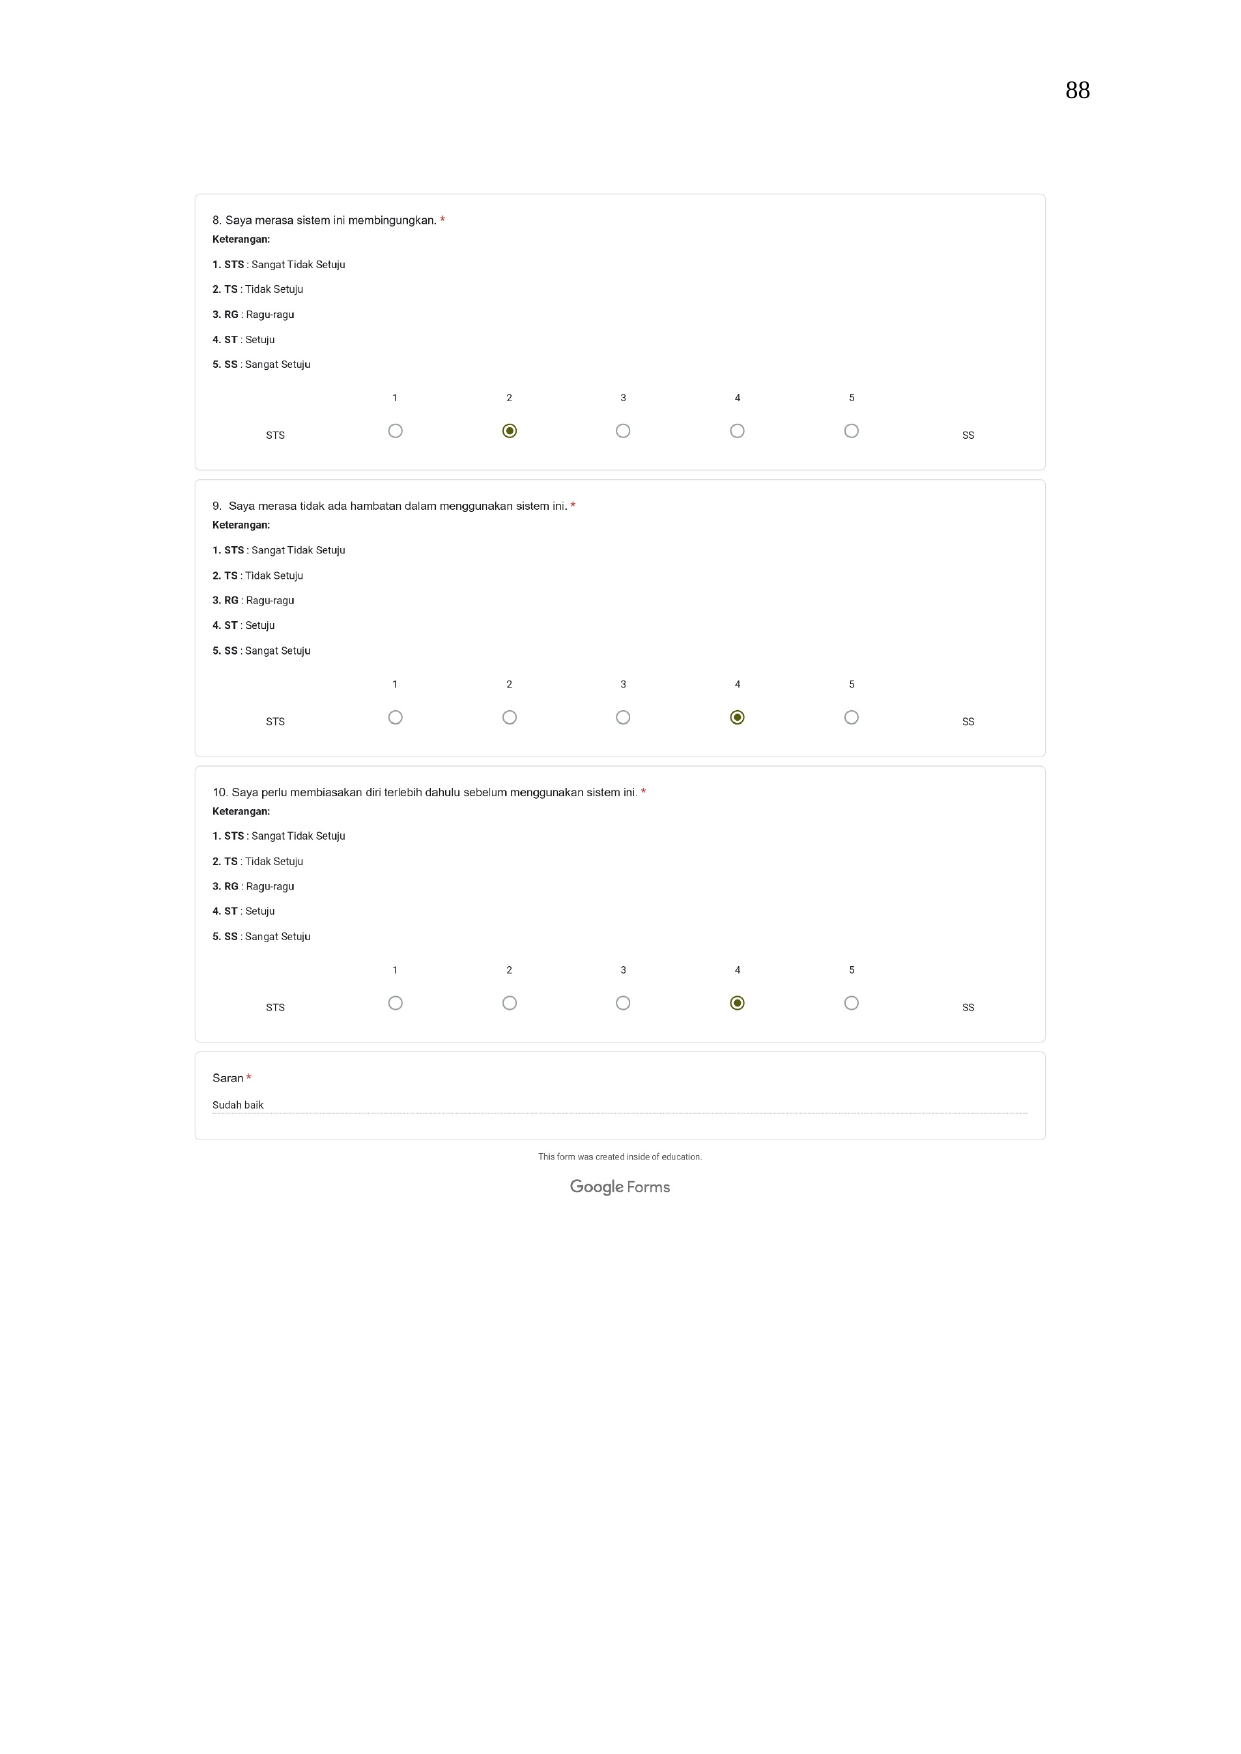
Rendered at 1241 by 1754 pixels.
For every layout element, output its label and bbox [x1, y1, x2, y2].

picture [150, 150, 1090, 1480]
